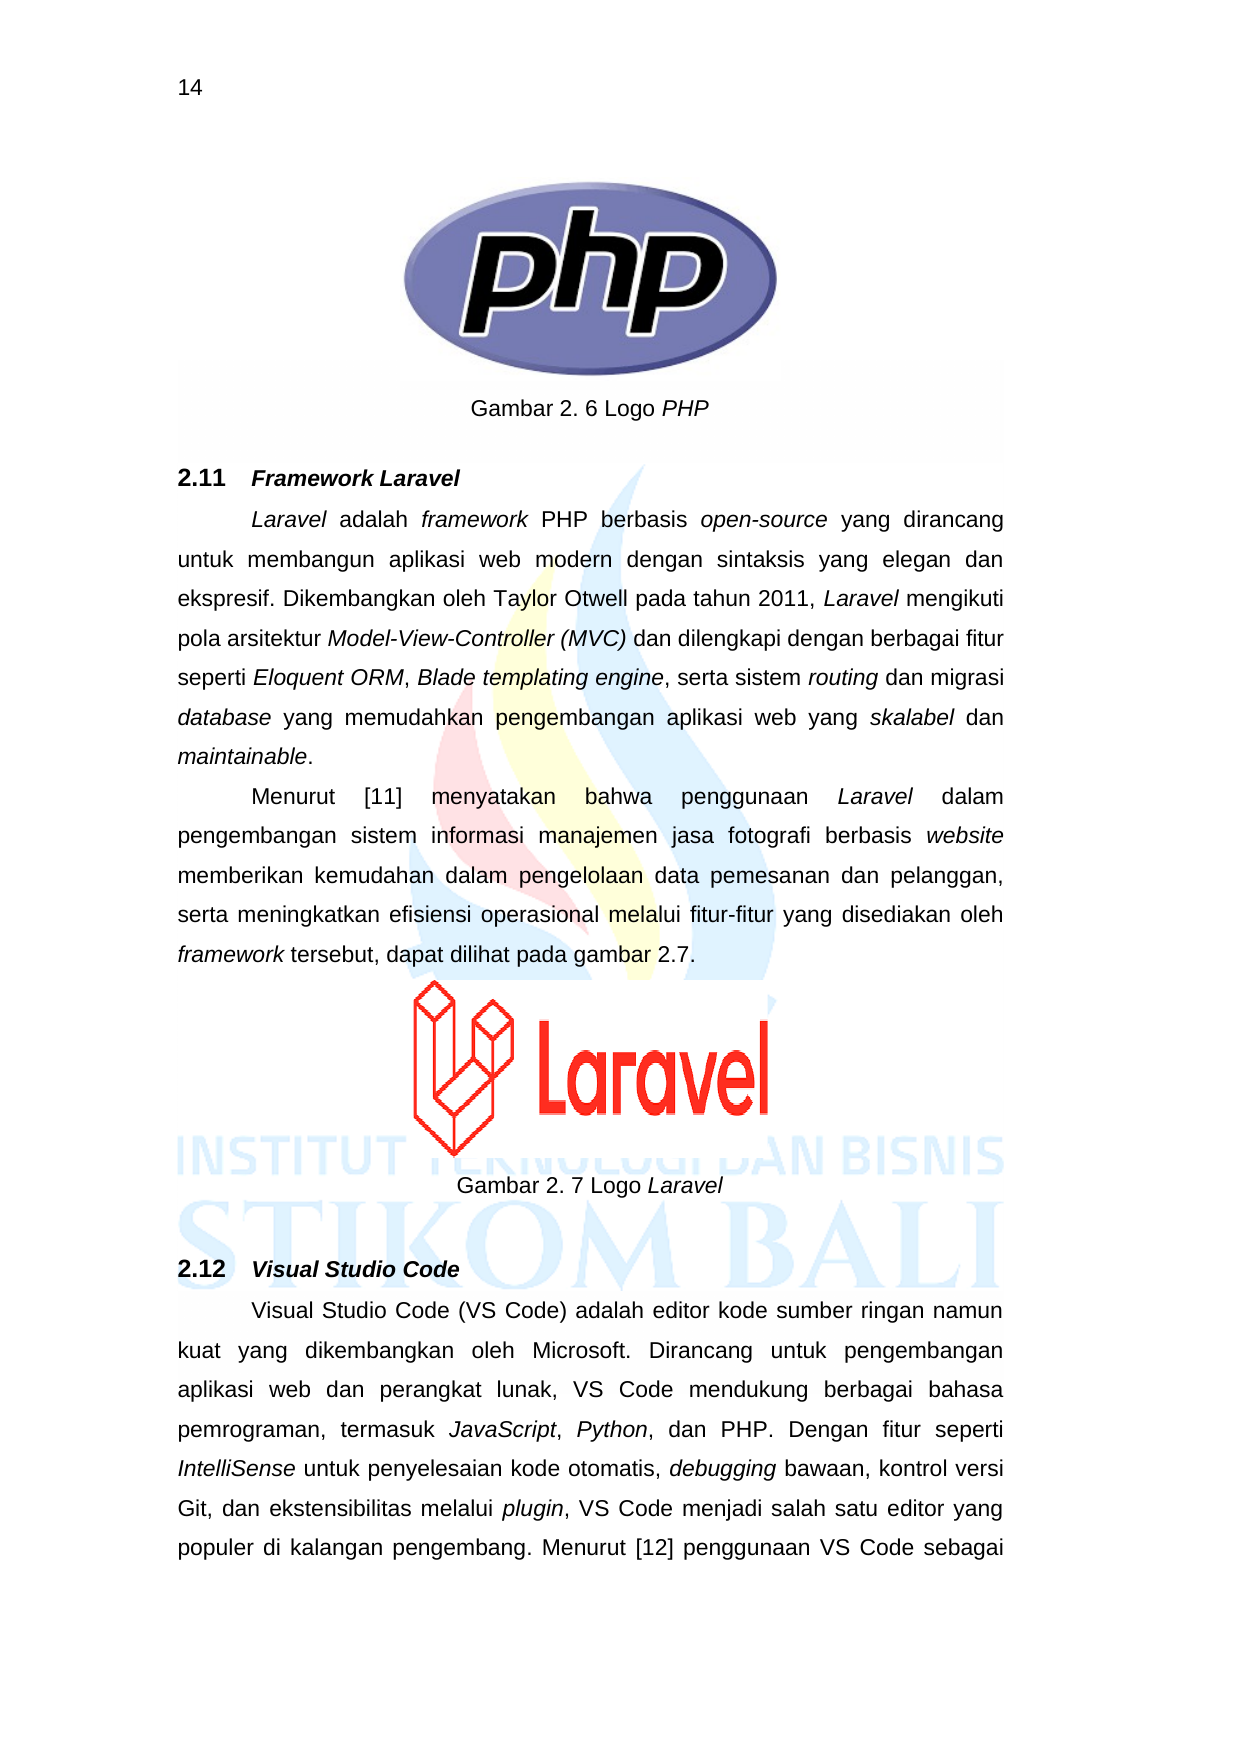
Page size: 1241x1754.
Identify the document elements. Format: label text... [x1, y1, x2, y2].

picture [399, 177, 782, 381]
text Laravel adalah framework PHP berbasis open-source yang dirancang untuk membangun aplikasi web modern dengan sintaksis yang elegan dan ekspresif. Dikembangkan oleh Taylor Otwell pada tahun 2011, Laravel mengikuti pola arsitektur Model-View-Controller (MVC) dan dilengkapi dengan berbagai fitur seperti Eloquent ORM, Blade templating engine, serta sistem routing dan migrasi database yang memudahkan pengembangan aplikasi web yang skalabel dan maintainable. [177, 506, 1004, 770]
text Gambar 2. 6 Logo PHP [177, 395, 1004, 421]
picture [413, 980, 768, 1158]
list Framework Laravel [177, 463, 1004, 492]
list Visual Studio Code [177, 1254, 1004, 1283]
text Gambar 2. 7 Logo Laravel [177, 1172, 1004, 1198]
text Menurut menyatakan bahwa penggunaan Laravel dalam pengembangan sistem informasi manajemen jasa fotografi berbasis website memberikan kemudahan dalam pengelolaan data pemesanan dan pelanggan, serta meningkatkan efisiensi operasional melalui fitur-fitur yang disediakan oleh framework tersebut, dapat dilihat pada gambar 2.7. [177, 783, 1004, 967]
